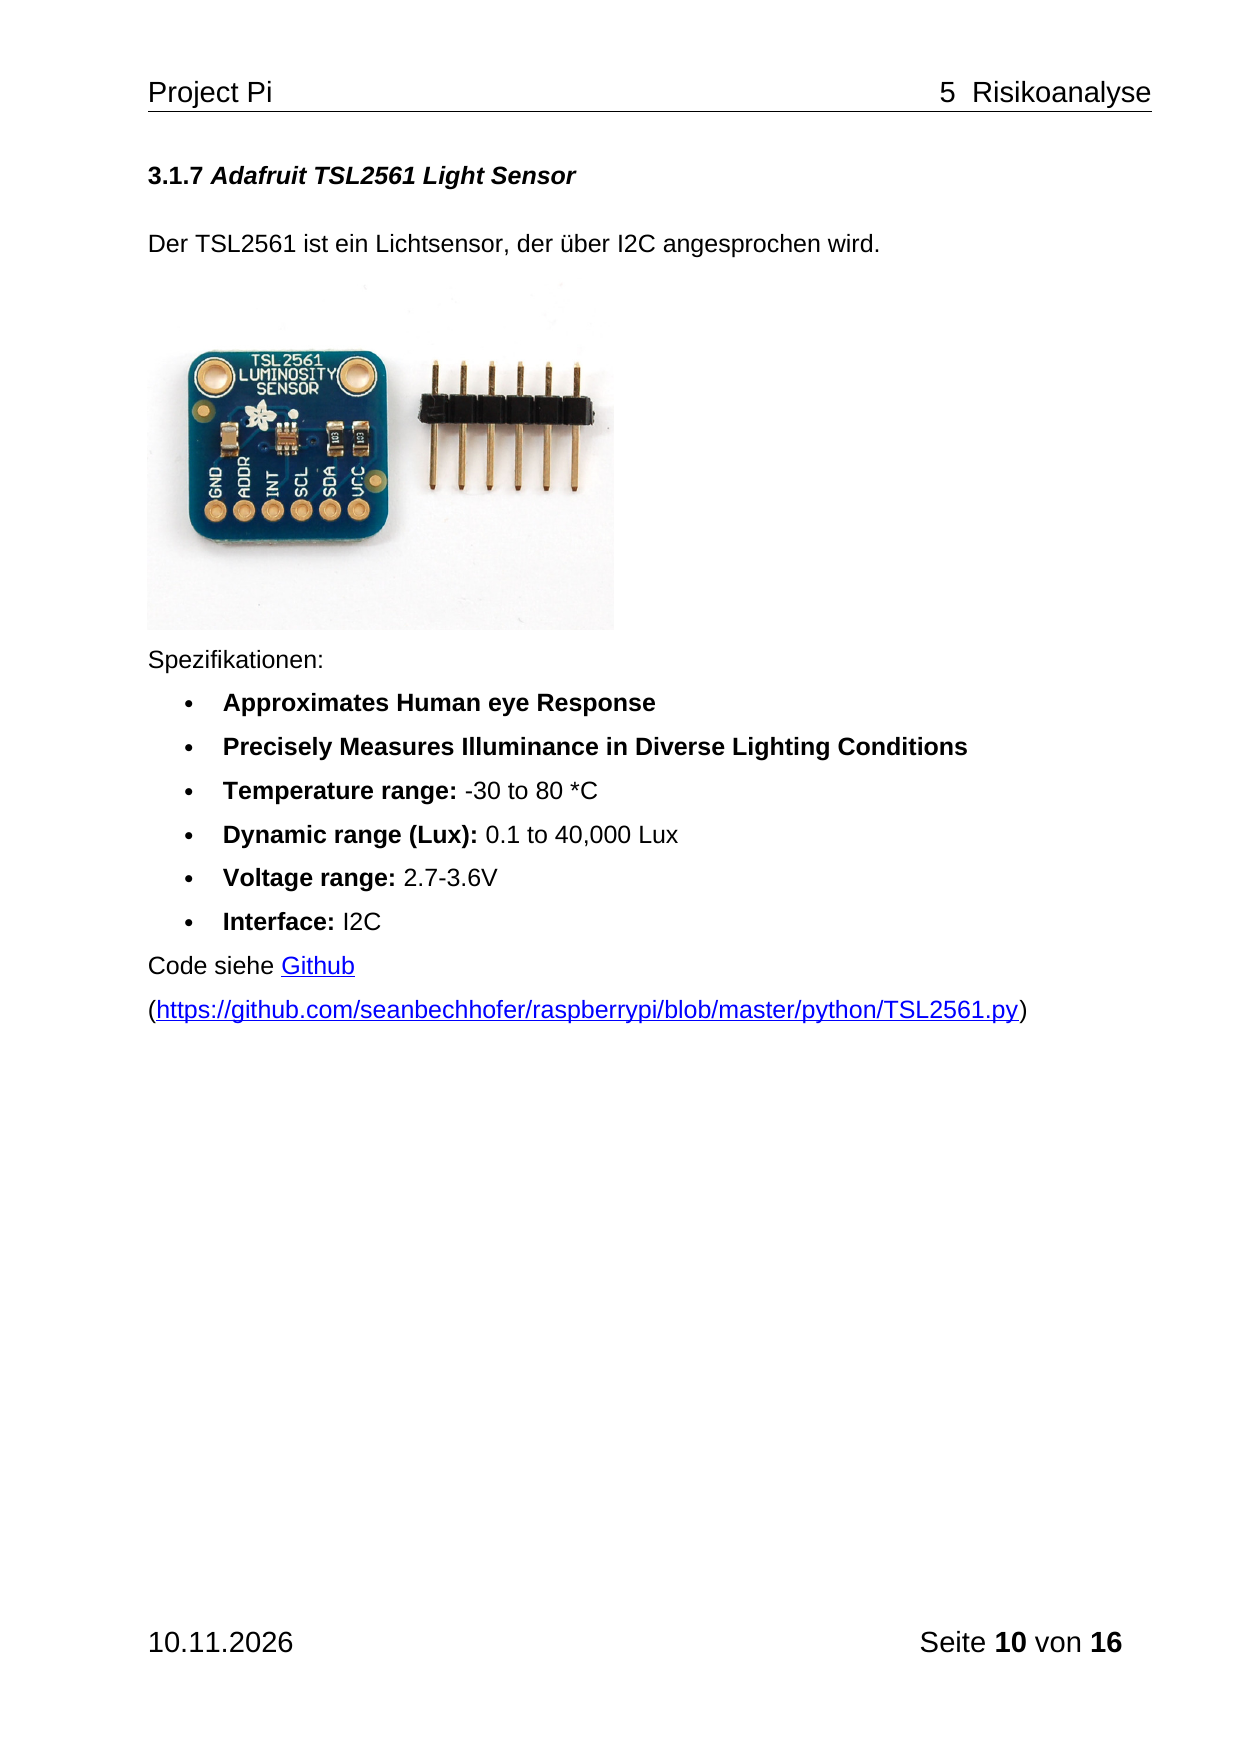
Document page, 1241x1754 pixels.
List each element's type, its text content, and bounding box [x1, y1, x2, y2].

subtitle Adafruit TSL2561 Light Sensor [148, 158, 1092, 189]
text Der TSL2561 ist ein Lichtsensor, der über I2C angesprochen wird. [148, 227, 1092, 258]
text (https://github.com/seanbechhofer/raspberrypi/blob/master/python/TSL2561.py) [148, 992, 1092, 1023]
list Precisely Measures Illuminance in Diverse Lighting Conditions [185, 729, 1092, 761]
list Interface: I2C [185, 904, 1092, 936]
list Voltage range: 2.7-3.6V [185, 861, 1092, 892]
picture [147, 270, 614, 630]
list Temperature range: -30 to 80 *C [185, 773, 1092, 804]
text Spezifikationen: [148, 642, 1092, 673]
list Approximates Human eye Response [185, 686, 1092, 717]
list Dynamic range (Lux): 0.1 to 40,000 Lux [185, 817, 1092, 848]
text Code siehe Github [148, 948, 1092, 979]
